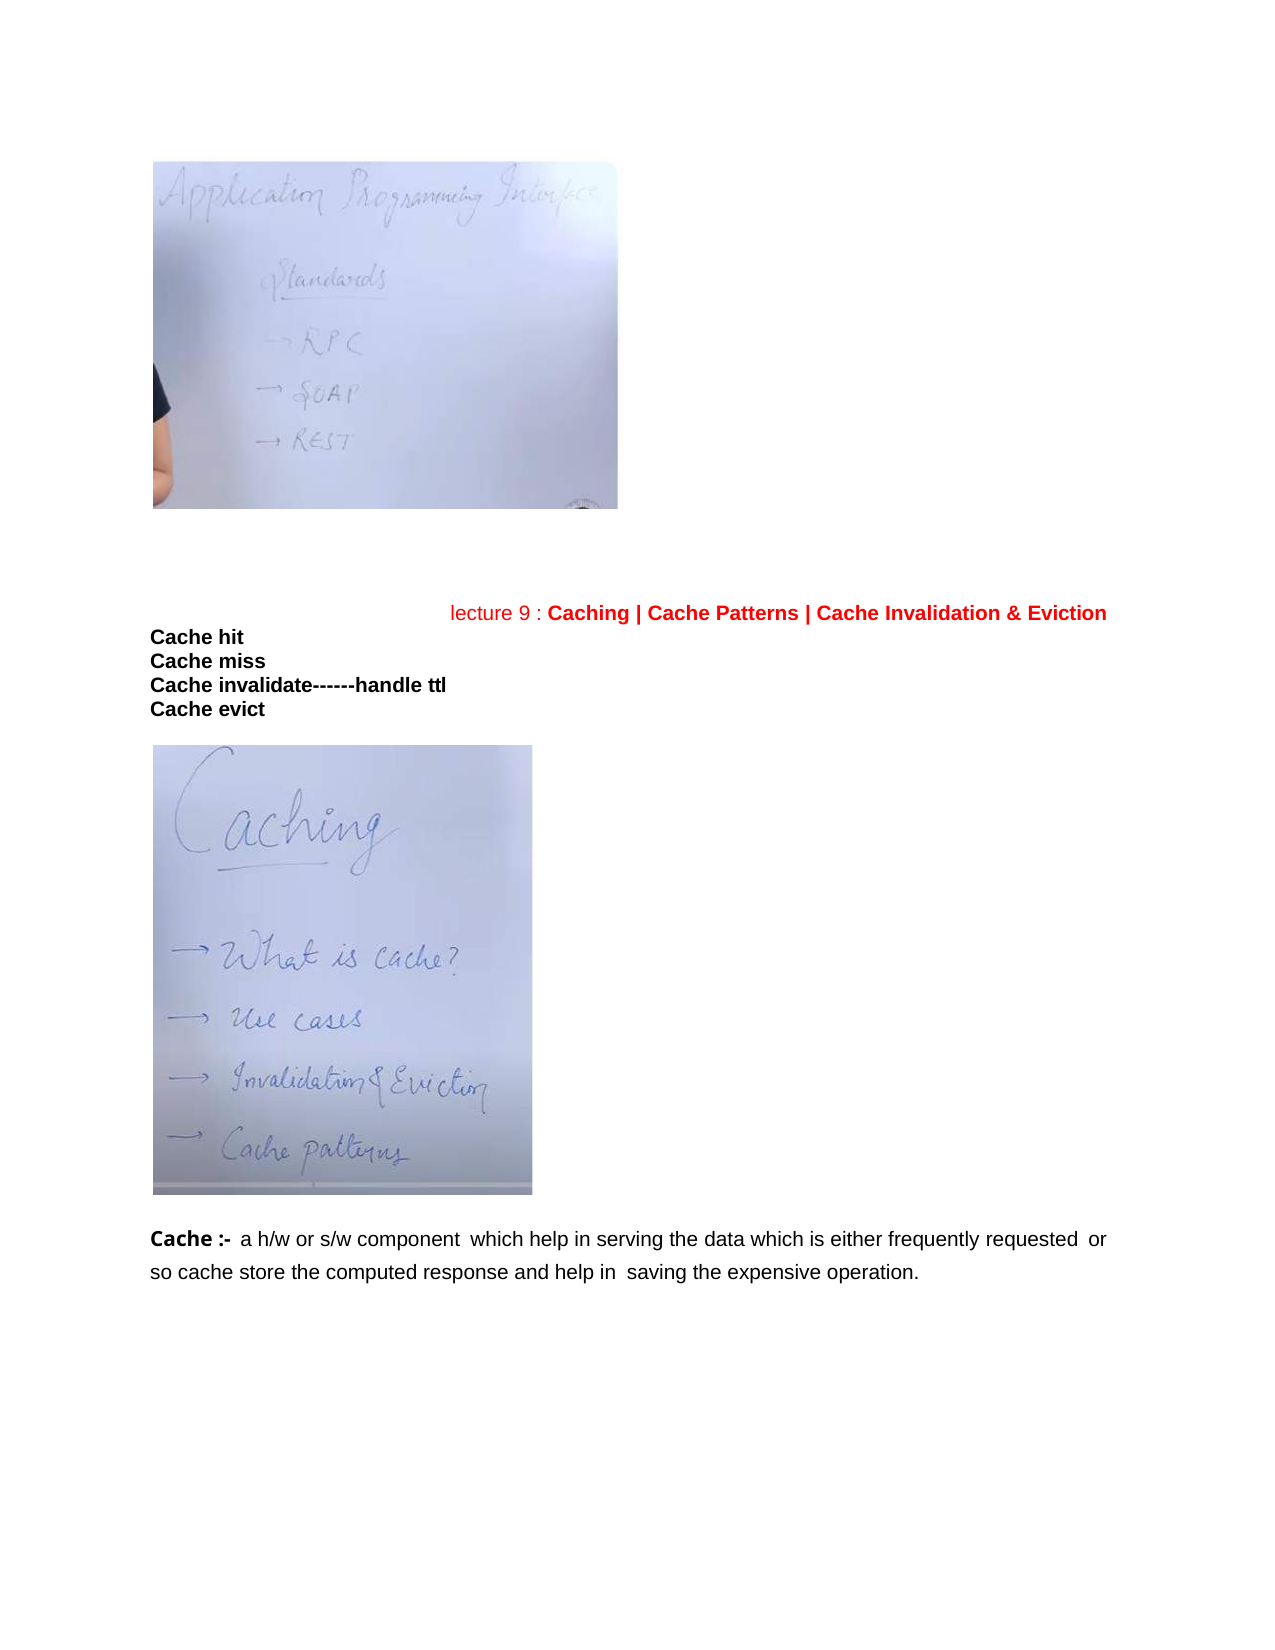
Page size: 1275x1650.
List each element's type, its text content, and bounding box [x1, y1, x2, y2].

text Cache :- a h/w or s/w component which help in serving the data which is either frequently requested or so cache store the computed response and help in saving the expensive operation. [150, 1224, 1126, 1284]
text Cache hit Cache miss [150, 625, 266, 673]
picture [153, 745, 533, 1195]
text Cache evict [150, 697, 1139, 721]
text lecture 9 : Caching | Cache Patterns | Cache Invalidation & Eviction [450, 600, 1139, 624]
text Cache invalidate handle ttl [150, 673, 1139, 697]
picture [153, 150, 624, 509]
